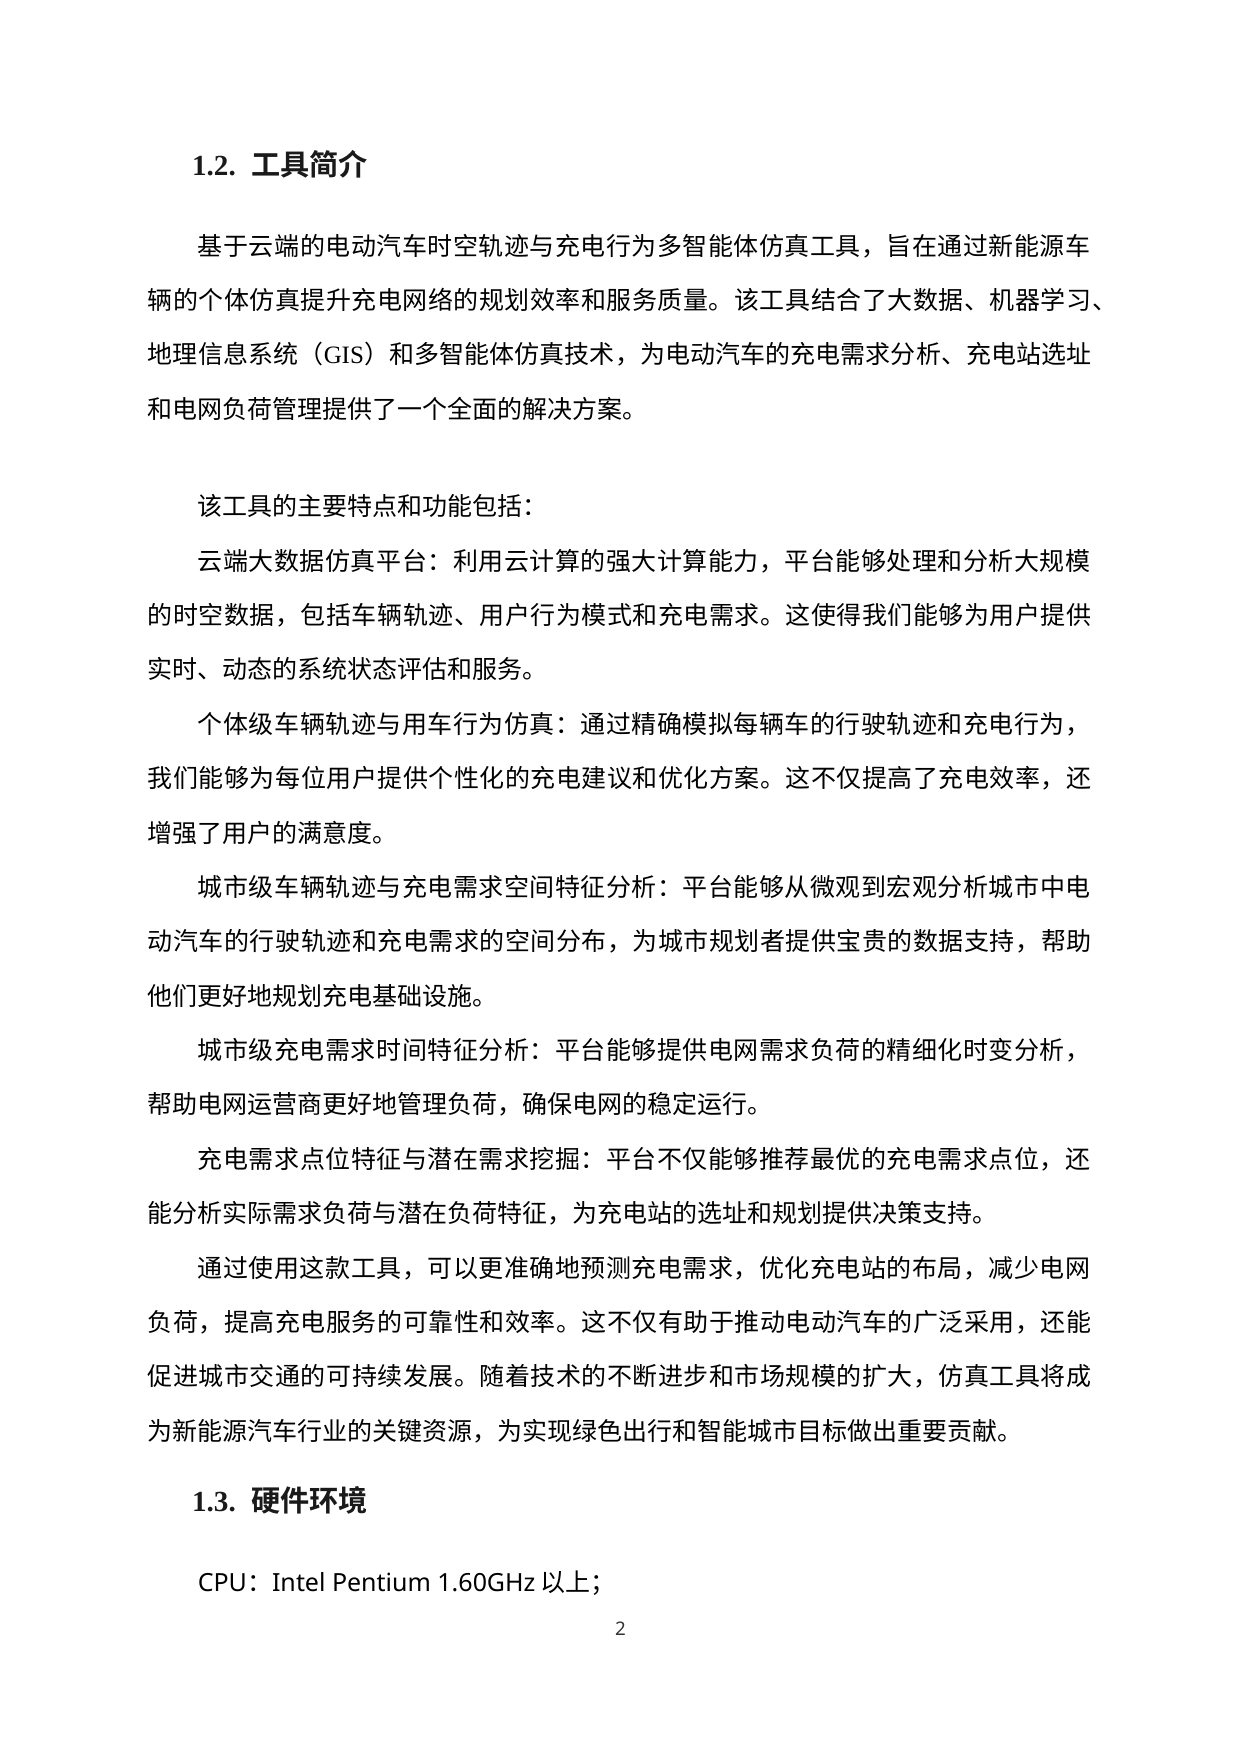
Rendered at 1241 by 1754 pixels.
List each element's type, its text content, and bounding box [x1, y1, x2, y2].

subtitle 工具简介 [192, 142, 1093, 184]
text 城市级车辆轨迹与充电需求空间特征分析：平台能够从微观到宏观分析城市中电动汽车的行驶轨迹和充电需求的空间分布，为城市规划者提供宝贵的数据支持，帮助他们更好地规划充电基础设施。 [148, 867, 1093, 1012]
text CPU：Intel Pentium 1.60GHz以上； [148, 1562, 1093, 1599]
text 该工具的主要特点和功能包括： [148, 487, 1093, 523]
subtitle 硬件环境 [192, 1478, 1093, 1520]
text 城市级充电需求时间特征分析：平台能够提供电网需求负荷的精细化时变分析，帮助电网运营商更好地管理负荷，确保电网的稳定运行。 [148, 1031, 1093, 1121]
text 基于云端的电动汽车时空轨迹与充电行为多智能体仿真工具，旨在通过新能源车辆的个体仿真提升充电网络的规划效率和服务质量。该工具结合了大数据、机器学习、地理信息系统（GIS）和多智能体仿真技术，为电动汽车的充电需求分析、充电站选址和电网负荷管理提供了一个全面的解决方案。 [148, 226, 1093, 426]
text 通过使用这款工具，可以更准确地预测充电需求，优化充电站的布局，减少电网负荷，提高充电服务的可靠性和效率。这不仅有助于推动电动汽车的广泛采用，还能促进城市交通的可持续发展。随着技术的不断进步和市场规模的扩大，仿真工具将成为新能源汽车行业的关键资源，为实现绿色出行和智能城市目标做出重要贡献。 [148, 1248, 1093, 1447]
text 个体级车辆轨迹与用车行为仿真：通过精确模拟每辆车的行驶轨迹和充电行为，我们能够为每位用户提供个性化的充电建议和优化方案。这不仅提高了充电效率，还增强了用户的满意度。 [148, 704, 1093, 849]
text 充电需求点位特征与潜在需求挖掘：平台不仅能够推荐最优的充电需求点位，还能分析实际需求负荷与潜在负荷特征，为充电站的选址和规划提供决策支持。 [148, 1139, 1093, 1230]
text 云端大数据仿真平台：利用云计算的强大计算能力，平台能够处理和分析大规模的时空数据，包括车辆轨迹、用户行为模式和充电需求。这使得我们能够为用户提供实时、动态的系统状态评估和服务。 [148, 541, 1093, 686]
